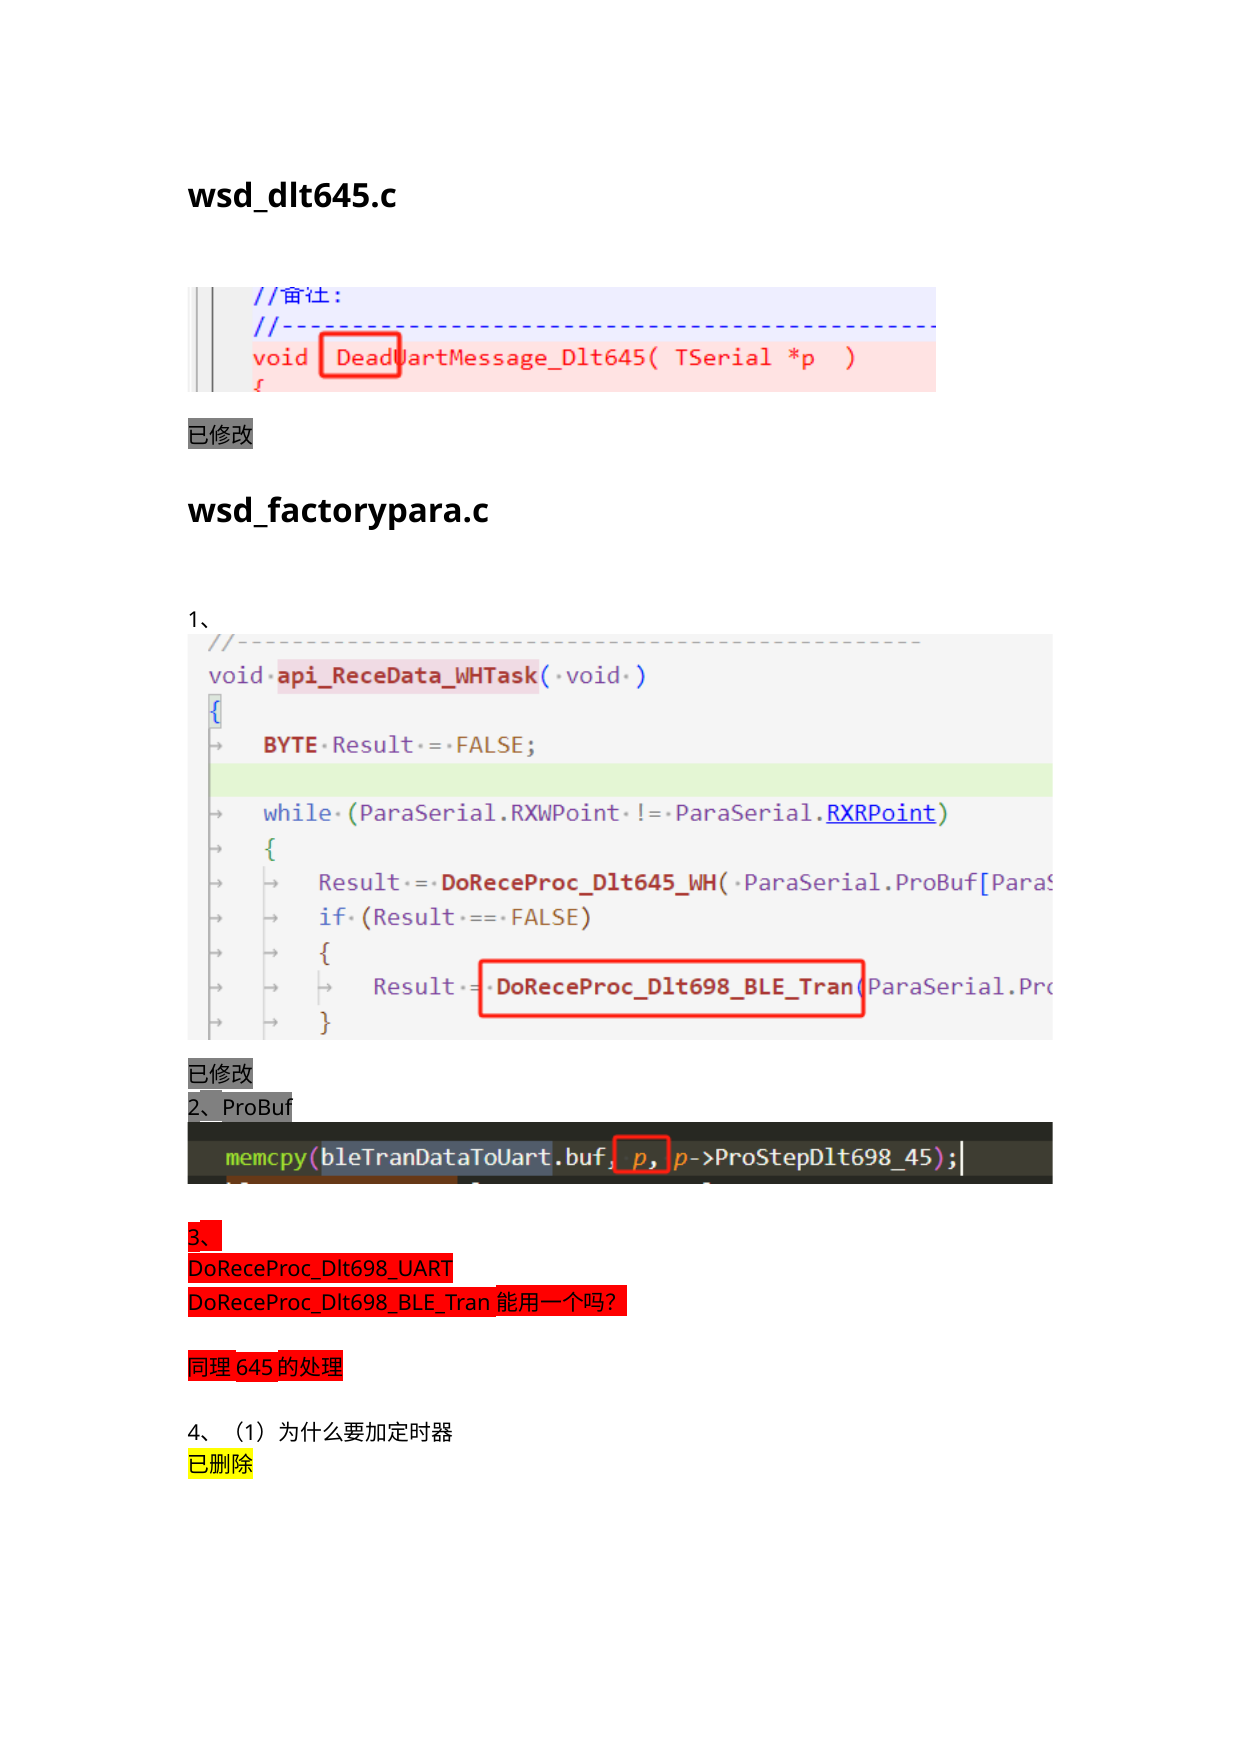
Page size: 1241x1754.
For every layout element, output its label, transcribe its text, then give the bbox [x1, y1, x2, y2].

subtitle wsd_factorypara.c [187, 477, 1053, 542]
text 同理645的处理 [187, 1349, 1053, 1382]
text 已修改 [187, 1057, 1053, 1089]
text DoReceProc_Dlt698_BLE_Tran 能用一个吗？ [187, 1284, 1053, 1317]
picture [187, 634, 1053, 1040]
text 4、（1）为什么要加定时器 [187, 1414, 1053, 1447]
text 2、ProBuf [187, 1089, 1053, 1122]
text 已删除 [187, 1447, 1053, 1479]
text 已修改 [187, 417, 1053, 450]
text DoReceProc_Dlt698_UART [187, 1252, 1053, 1284]
text 3、 [187, 1219, 1053, 1252]
picture [187, 1122, 1053, 1184]
picture [187, 287, 936, 392]
text 1、 [187, 602, 1053, 634]
subtitle wsd_dlt645.c [187, 162, 1053, 227]
